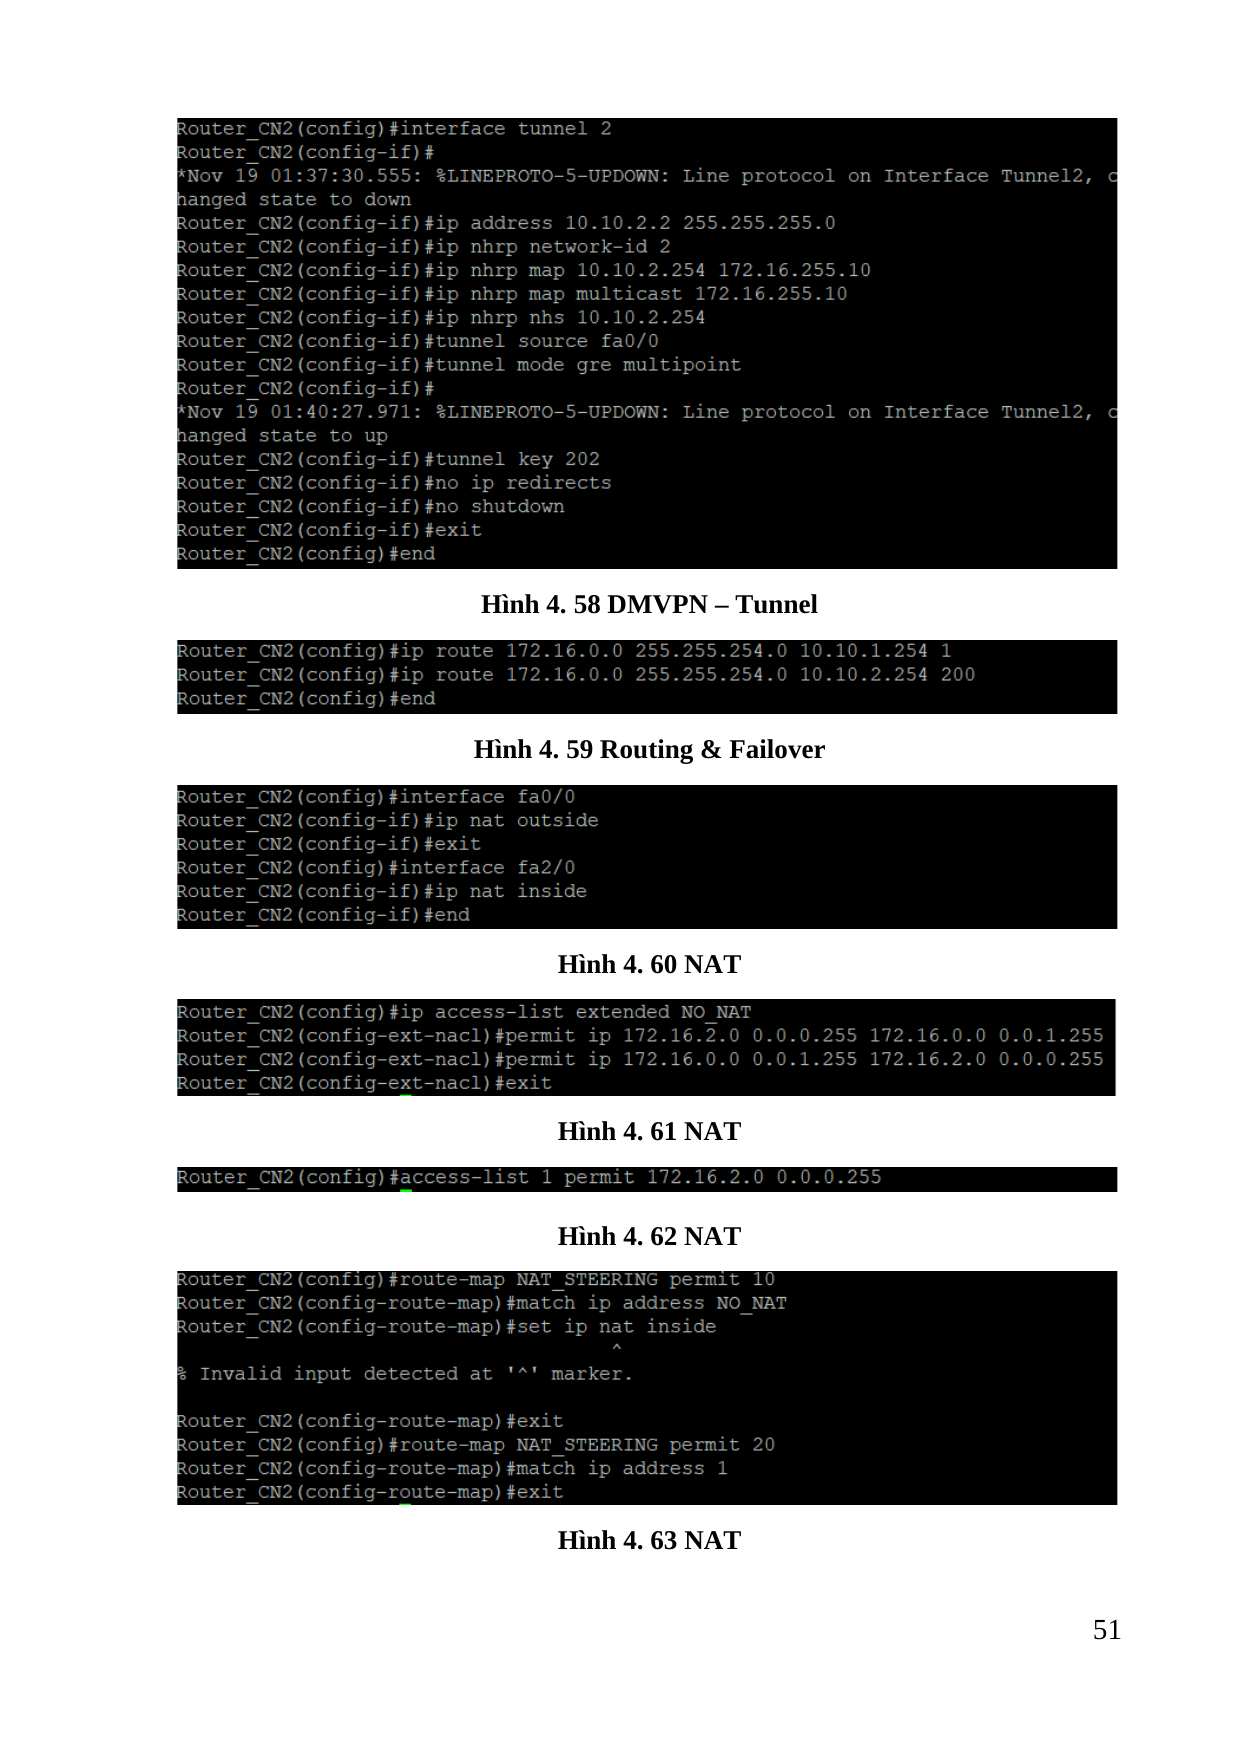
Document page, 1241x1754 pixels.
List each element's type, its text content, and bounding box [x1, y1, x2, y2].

picture [177, 1271, 1118, 1505]
picture [177, 785, 1118, 929]
text Hình 4. 60 NAT [177, 948, 1122, 979]
picture [177, 1167, 1118, 1192]
text Hình 4. 58 DMVPN – Tunnel [177, 588, 1122, 619]
picture [177, 640, 1118, 714]
picture [177, 999, 1118, 1096]
text Hình 4. 62 NAT [177, 1220, 1122, 1251]
text Hình 4. 61 NAT [177, 1115, 1122, 1146]
picture [177, 118, 1118, 569]
text Hình 4. 59 Routing & Failover [177, 733, 1122, 764]
text Hình 4. 63 NAT [177, 1524, 1122, 1555]
